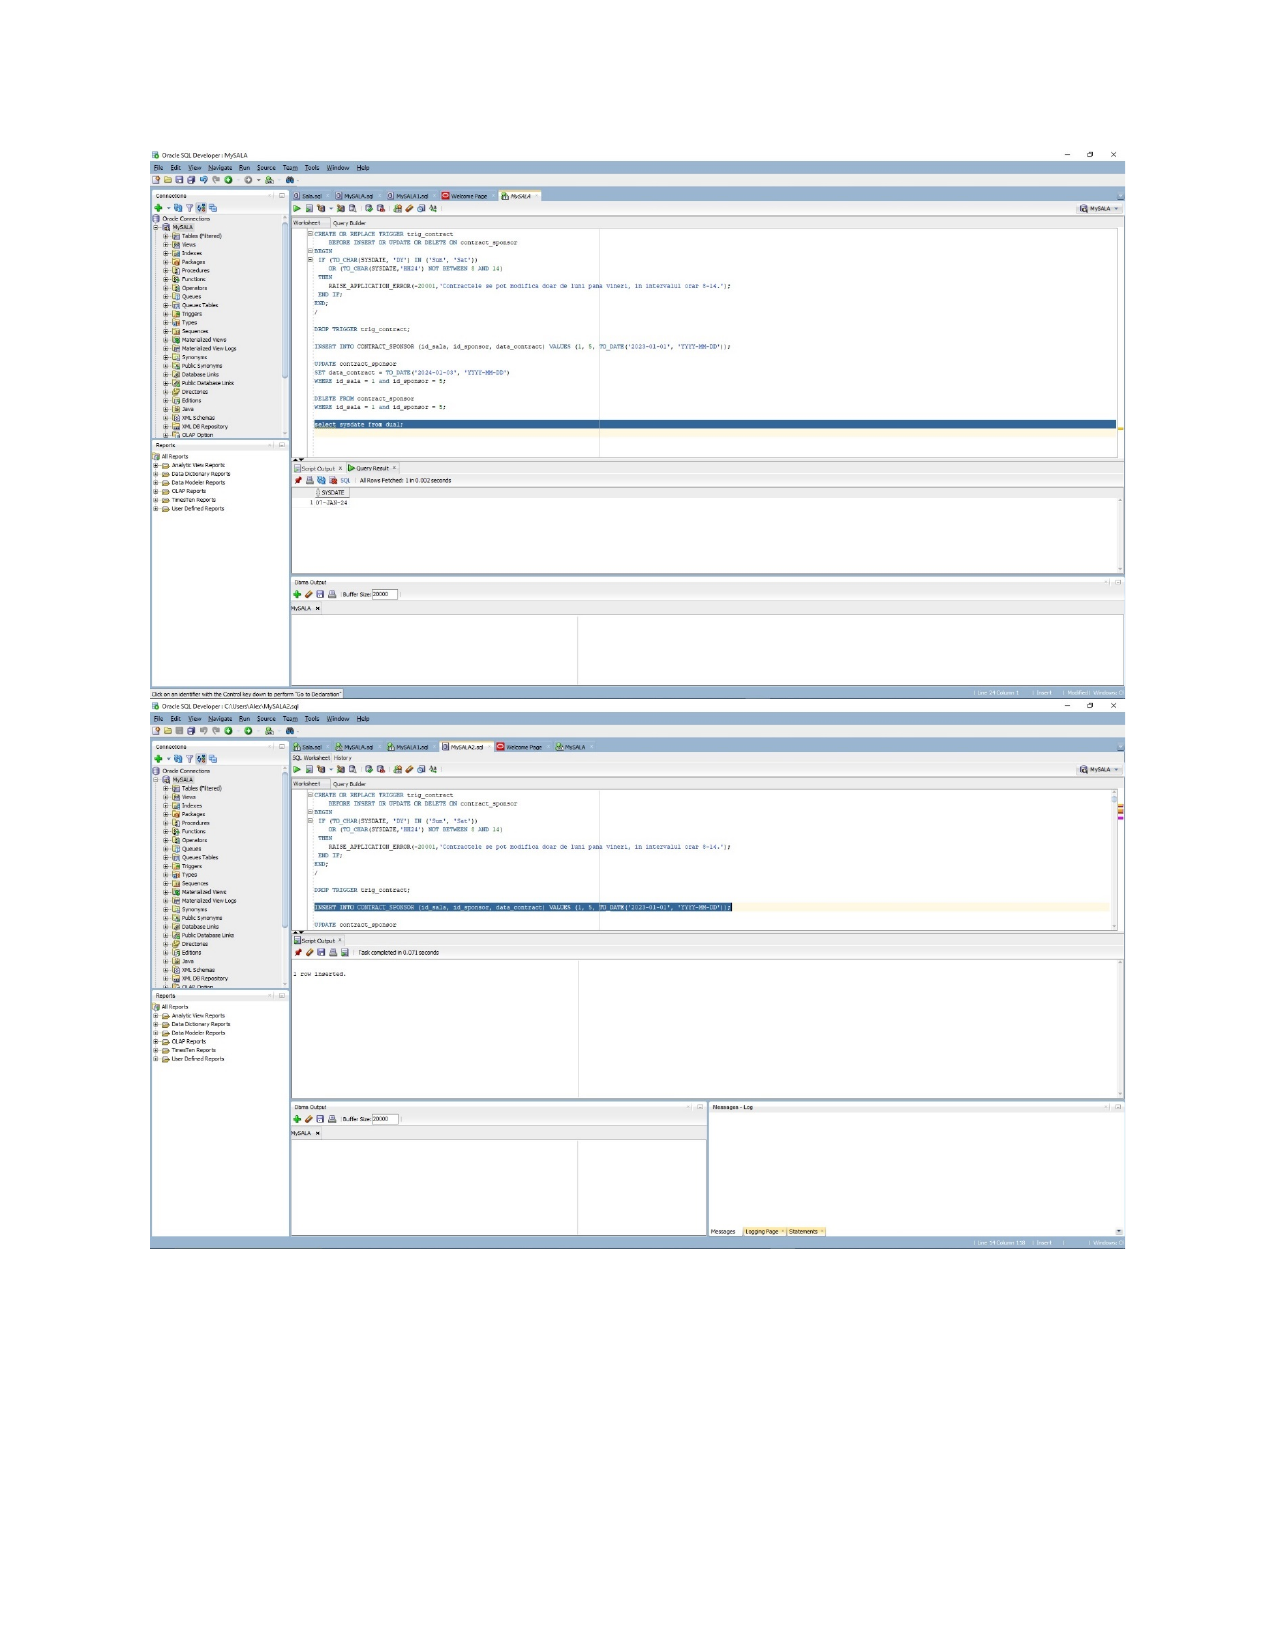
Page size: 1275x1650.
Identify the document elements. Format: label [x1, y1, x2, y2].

picture [150, 150, 1125, 699]
picture [150, 700, 1125, 1249]
